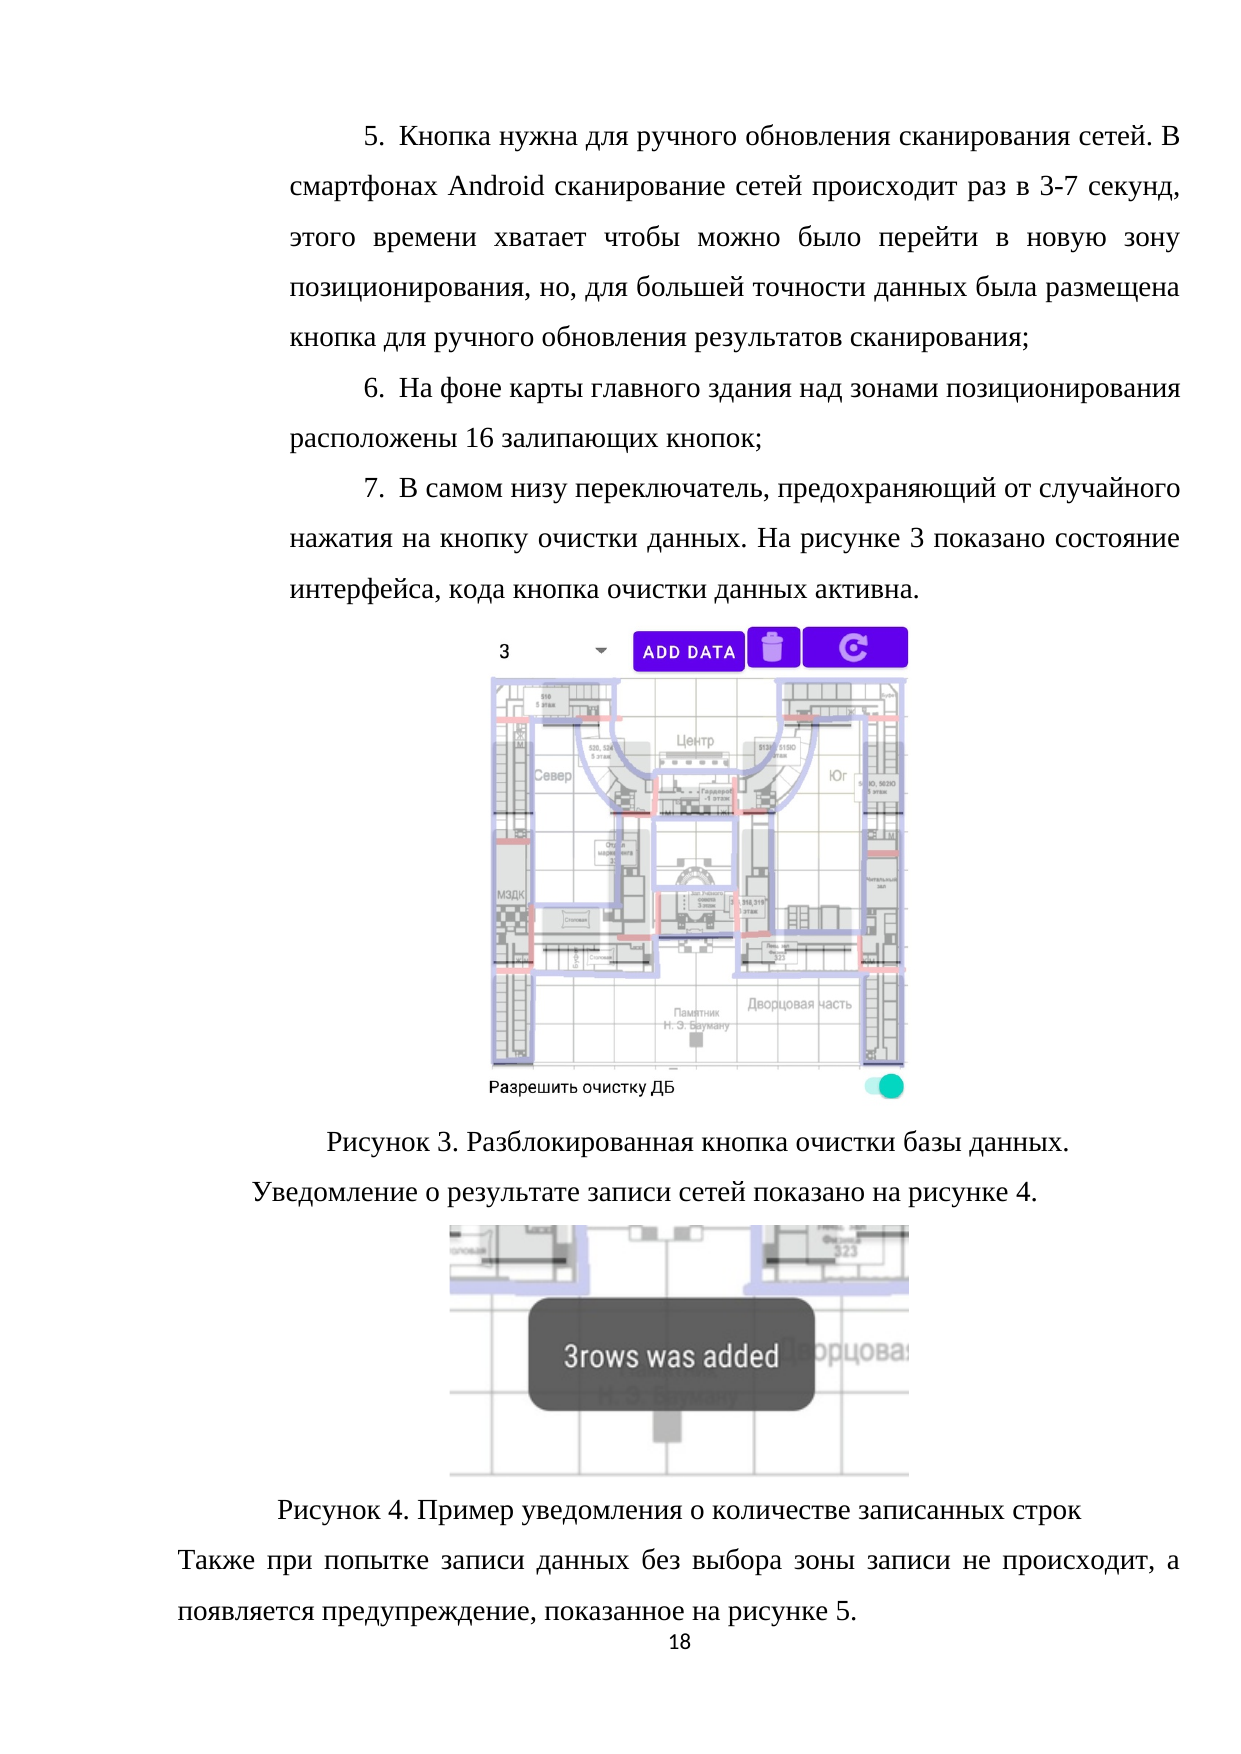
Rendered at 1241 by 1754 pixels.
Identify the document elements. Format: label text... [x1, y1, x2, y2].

text Рисунок 4. Пример уведомления о количестве записанных строк [177, 1492, 1181, 1526]
text Рисунок 3. Разблокированная кнопка очистки базы данных. [215, 1124, 1181, 1158]
picture [449, 1225, 909, 1478]
text Также при попытке записи данных без выбора зоны записи не происходит, а появляется предупреждение, показанное на рисунке 5. [177, 1542, 1181, 1626]
list На фоне карты главного здания над зонами позиционирования расположены 16 залипающих кнопок; [289, 370, 1181, 453]
text Уведомление о результате записи сетей показано на рисунке 4. [177, 1174, 1181, 1208]
list Кнопка нужна для ручного обновления сканирования сетей. В смартфонах Android сканирование сетей происходит раз в 3-7 секунд, этого времени хватает чтобы можно было перейти в новую зону позиционирования, но, для большей точности данных была размещена кнопка для ручного обновления результатов сканирования; [289, 118, 1181, 353]
list В самом низу переключатель, предохраняющий от случайного нажатия на кнопку очистки данных. На рисунке 3 показано состояние интерфейса, кода кнопка очистки данных активна. [289, 470, 1181, 604]
picture [476, 621, 920, 1111]
